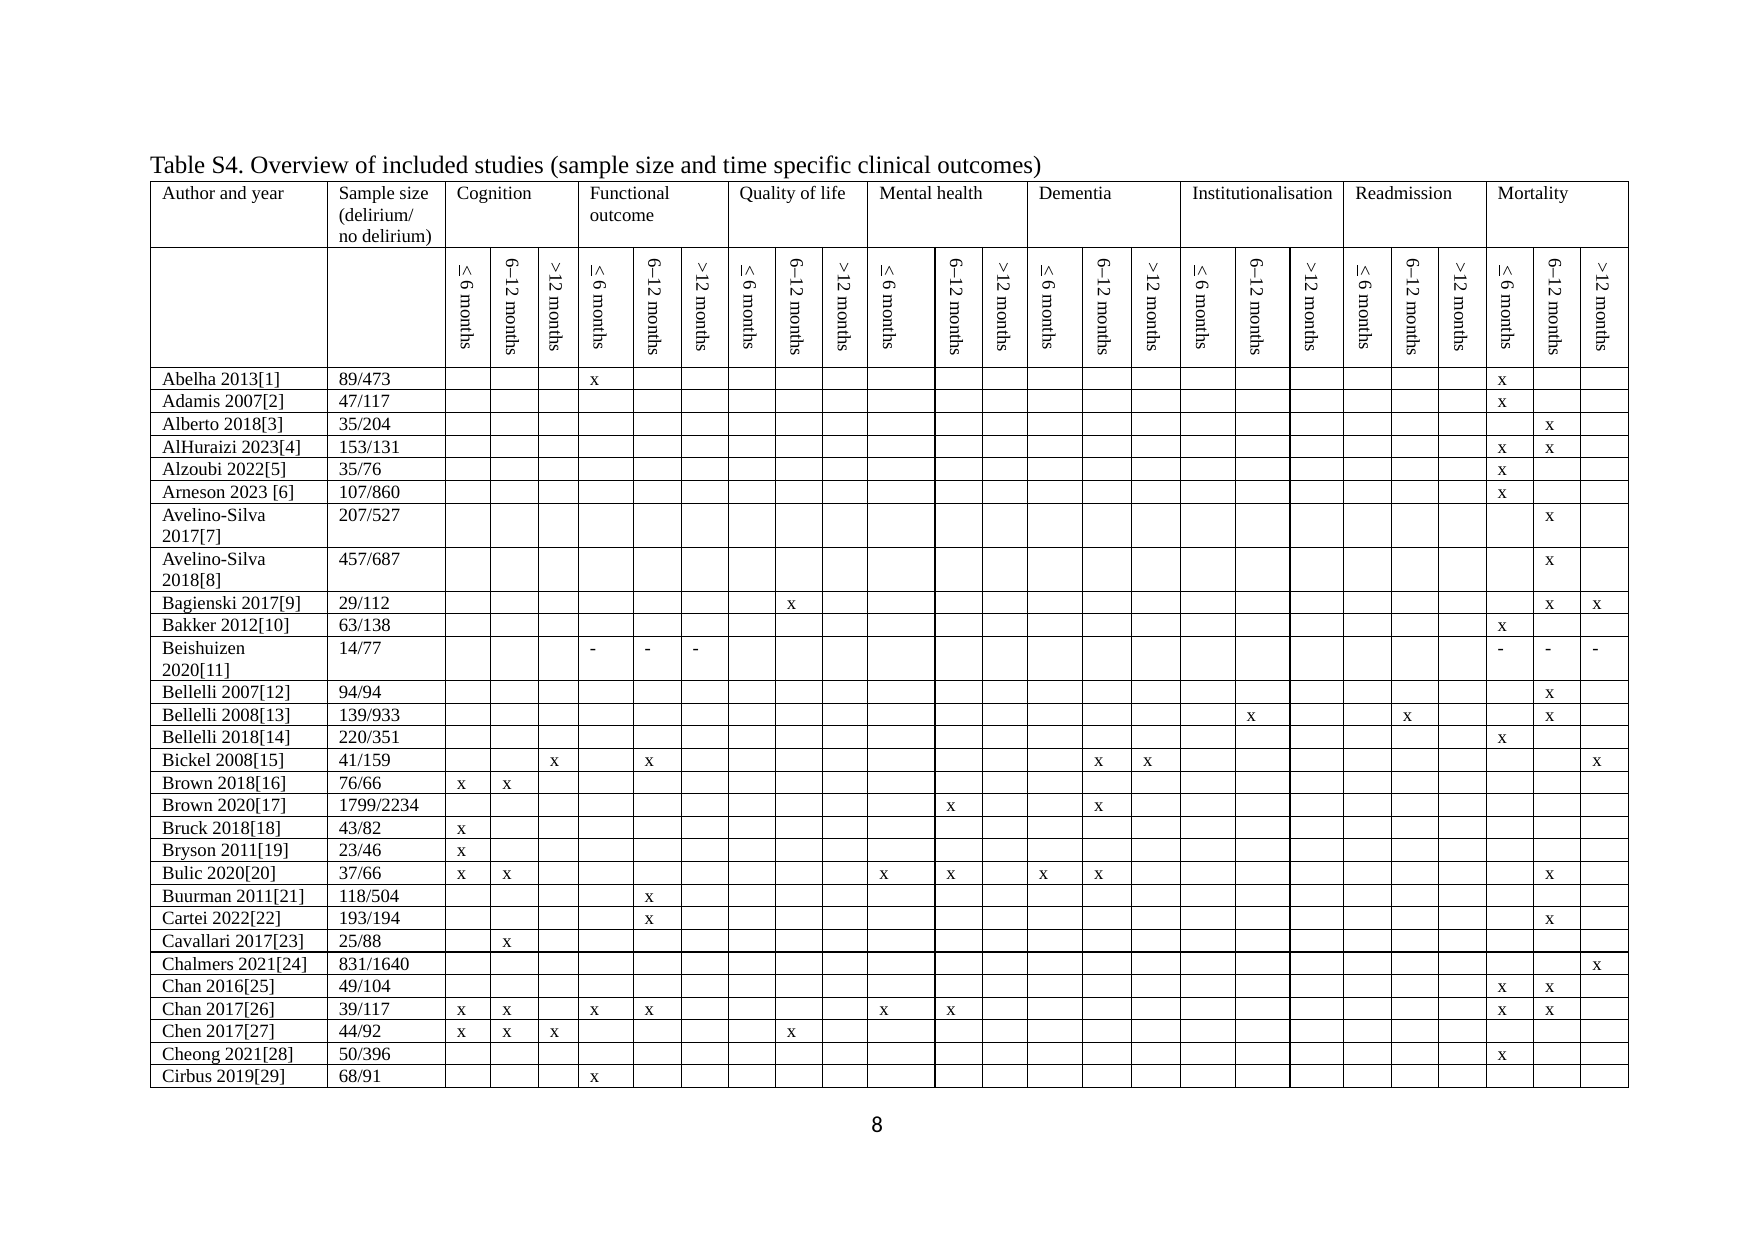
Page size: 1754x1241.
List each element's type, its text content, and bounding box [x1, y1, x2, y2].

table_cell [634, 458, 681, 480]
table_cell [823, 368, 867, 389]
table_cell [868, 726, 934, 748]
table_cell [729, 481, 775, 502]
table_cell [1392, 1065, 1438, 1087]
table_cell x [1083, 794, 1131, 816]
table_cell [1132, 794, 1180, 816]
table_cell [868, 1043, 934, 1064]
table_cell [1439, 548, 1486, 591]
table_cell [634, 368, 681, 389]
table_cell [1439, 504, 1486, 547]
table_cell Cirbus 2019[29] [151, 1065, 327, 1087]
table_cell [868, 794, 934, 816]
table_cell [446, 975, 490, 997]
table_cell [776, 953, 822, 974]
table_cell [634, 839, 681, 861]
table_cell [1291, 1043, 1343, 1064]
table_cell [868, 390, 934, 412]
table_cell [1083, 1020, 1131, 1042]
table_cell [1392, 1020, 1438, 1042]
table_cell [491, 390, 538, 412]
table_cell [151, 248, 327, 367]
table_cell [983, 390, 1027, 412]
table_cell [936, 458, 982, 480]
table_cell [539, 953, 578, 974]
table_cell [682, 772, 728, 793]
table_cell [1028, 817, 1082, 838]
table_cell [579, 772, 633, 793]
table_cell [1083, 504, 1131, 547]
table_cell [1291, 998, 1343, 1019]
table_cell x [1534, 681, 1580, 703]
table_cell [776, 726, 822, 748]
table_cell 94/94 [328, 681, 445, 703]
table_cell [823, 998, 867, 1019]
table_cell [1534, 1043, 1580, 1064]
table_cell [936, 368, 982, 389]
table_cell [579, 681, 633, 703]
table_cell [1132, 614, 1180, 636]
table_cell >12 months [823, 248, 867, 367]
table_cell [579, 839, 633, 861]
table_cell [1344, 413, 1391, 434]
table_cell [579, 794, 633, 816]
table_cell x [936, 998, 982, 1019]
table_cell [1028, 592, 1082, 613]
table_cell x [491, 862, 538, 883]
table_cell [1291, 726, 1343, 748]
table_cell [634, 1020, 681, 1042]
table_cell x [1487, 726, 1533, 748]
table_cell [729, 548, 775, 591]
table_cell [1236, 839, 1289, 861]
table_cell [1534, 1065, 1580, 1087]
table_cell [1581, 704, 1628, 725]
table_cell [491, 975, 538, 997]
table_cell [1028, 726, 1082, 748]
table_cell [776, 681, 822, 703]
table_cell [1534, 885, 1580, 906]
table_cell 6–12 months [776, 248, 822, 367]
table_cell [682, 817, 728, 838]
table_cell [1132, 681, 1180, 703]
table_cell [823, 390, 867, 412]
table_cell [1344, 794, 1391, 816]
table_cell [1439, 975, 1486, 997]
table_cell [868, 548, 934, 591]
table_cell x [1534, 413, 1580, 434]
table_cell [1344, 817, 1391, 838]
table_cell [1487, 592, 1533, 613]
table_cell [539, 817, 578, 838]
table_cell [579, 592, 633, 613]
table_cell Chalmers 2021[24] [151, 953, 327, 974]
table_cell [1392, 504, 1438, 547]
table_cell [682, 681, 728, 703]
table_cell [729, 390, 775, 412]
table_cell [823, 953, 867, 974]
table_cell 6–12 months [1083, 248, 1131, 367]
table_cell [1439, 681, 1486, 703]
table_cell [729, 885, 775, 906]
table_cell [868, 436, 934, 457]
table_cell [1181, 749, 1235, 771]
table_cell [1291, 390, 1343, 412]
table_cell [1028, 772, 1082, 793]
table_cell [1534, 839, 1580, 861]
table_cell [1132, 907, 1180, 929]
table_cell [983, 817, 1027, 838]
table_cell x [539, 749, 578, 771]
table_cell [1534, 749, 1580, 771]
table_cell [1392, 413, 1438, 434]
table_cell [1344, 614, 1391, 636]
table_cell [1083, 817, 1131, 838]
table_cell [579, 907, 633, 929]
table_cell [491, 794, 538, 816]
table_cell [1439, 436, 1486, 457]
table_cell [1028, 1043, 1082, 1064]
table_cell < 6 months [446, 248, 490, 367]
table_cell [539, 481, 578, 502]
table_cell [983, 481, 1027, 502]
table_cell [682, 368, 728, 389]
table_cell [1236, 436, 1289, 457]
table_cell [1291, 1065, 1343, 1087]
table_cell [1083, 975, 1131, 997]
table_cell [1344, 885, 1391, 906]
table_cell [1083, 839, 1131, 861]
table_cell [491, 458, 538, 480]
table_cell [1236, 368, 1289, 389]
table_cell [936, 481, 982, 502]
table_cell [539, 907, 578, 929]
table_cell [1487, 930, 1533, 951]
table_cell [539, 930, 578, 951]
table_cell Chan 2016[25] [151, 975, 327, 997]
table_cell 35/204 [328, 413, 445, 434]
table_cell [1083, 458, 1131, 480]
table_cell [823, 592, 867, 613]
table_cell 23/46 [328, 839, 445, 861]
table_cell [868, 907, 934, 929]
table_cell Bulic 2020[20] [151, 862, 327, 883]
table_cell [776, 458, 822, 480]
table_cell [776, 504, 822, 547]
table_cell [729, 592, 775, 613]
table_cell [1392, 592, 1438, 613]
table_cell [446, 953, 490, 974]
table_cell [1236, 481, 1289, 502]
table_cell [1181, 458, 1235, 480]
table_cell [1581, 839, 1628, 861]
table_cell Bakker 2012[10] [151, 614, 327, 636]
table_cell [446, 704, 490, 725]
table_cell [1028, 975, 1082, 997]
table_cell [1181, 953, 1235, 974]
table_cell [682, 436, 728, 457]
table_cell [1439, 413, 1486, 434]
table_cell x [491, 772, 538, 793]
table_cell x [776, 592, 822, 613]
table_cell [1487, 772, 1533, 793]
table_cell [1439, 637, 1486, 680]
table_cell [868, 681, 934, 703]
table_cell 50/396 [328, 1043, 445, 1064]
table_cell Avelino-Silva 2017[7] [151, 504, 327, 547]
table_cell [1291, 614, 1343, 636]
table_cell [1392, 998, 1438, 1019]
table_cell [729, 998, 775, 1019]
table_cell [1581, 1020, 1628, 1042]
table_cell [1236, 862, 1289, 883]
table_cell [491, 704, 538, 725]
table_cell [1083, 907, 1131, 929]
table_cell x [868, 862, 934, 883]
table_cell [1439, 704, 1486, 725]
table_cell [539, 681, 578, 703]
table_cell [579, 817, 633, 838]
table_cell [1132, 637, 1180, 680]
table_cell [729, 772, 775, 793]
table_cell [491, 413, 538, 434]
table_cell [1439, 930, 1486, 951]
table_cell [983, 368, 1027, 389]
table_cell Alberto 2018[3] [151, 413, 327, 434]
table_cell 153/131 [328, 436, 445, 457]
table_cell [1028, 1065, 1082, 1087]
table_cell [579, 548, 633, 591]
table_cell 831/1640 [328, 953, 445, 974]
table_cell [1392, 390, 1438, 412]
table_cell [634, 413, 681, 434]
table_cell [1028, 368, 1082, 389]
table_cell [868, 975, 934, 997]
table_cell [1439, 794, 1486, 816]
table_cell [539, 794, 578, 816]
table_cell [1083, 592, 1131, 613]
table_cell Alzoubi 2022[5] [151, 458, 327, 480]
table_cell [682, 726, 728, 748]
table_cell [729, 704, 775, 725]
table_cell 39/117 [328, 998, 445, 1019]
table_cell [539, 458, 578, 480]
table_cell Bruck 2018[18] [151, 817, 327, 838]
table_cell 220/351 [328, 726, 445, 748]
table_cell [1344, 1043, 1391, 1064]
table_cell [823, 907, 867, 929]
table_cell [983, 998, 1027, 1019]
table_cell [936, 885, 982, 906]
table_cell [1487, 862, 1533, 883]
table_cell [1344, 368, 1391, 389]
table_cell [1291, 413, 1343, 434]
table_cell [936, 726, 982, 748]
table_cell [682, 504, 728, 547]
table_cell [446, 413, 490, 434]
table_cell Chen 2017[27] [151, 1020, 327, 1042]
table_cell [1291, 458, 1343, 480]
table_cell x [491, 998, 538, 1019]
table_cell [1291, 1020, 1343, 1042]
table_cell [1028, 749, 1082, 771]
table_cell [446, 436, 490, 457]
table_cell [1291, 504, 1343, 547]
table_cell [823, 930, 867, 951]
table_cell [776, 862, 822, 883]
table_cell [868, 637, 934, 680]
table_cell [1487, 817, 1533, 838]
table_cell [936, 413, 982, 434]
table_cell [1181, 885, 1235, 906]
table_cell 118/504 [328, 885, 445, 906]
table_cell x [446, 817, 490, 838]
table_cell x [1083, 862, 1131, 883]
table_cell [1181, 998, 1235, 1019]
table_cell [868, 368, 934, 389]
table_cell [936, 548, 982, 591]
table_cell [539, 592, 578, 613]
table_cell [983, 1043, 1027, 1064]
table_cell [1534, 1020, 1580, 1042]
table_cell [446, 592, 490, 613]
table_cell [1439, 817, 1486, 838]
table_cell [1236, 458, 1289, 480]
table_cell [1392, 953, 1438, 974]
table_cell [823, 458, 867, 480]
table_cell [682, 862, 728, 883]
table_cell [1581, 794, 1628, 816]
table_cell [1181, 368, 1235, 389]
table_cell [1028, 413, 1082, 434]
table_cell [776, 794, 822, 816]
table_cell [729, 817, 775, 838]
table_cell [1487, 794, 1533, 816]
table_cell 6–12 months [1392, 248, 1438, 367]
table_cell [1439, 772, 1486, 793]
table_cell [1132, 1020, 1180, 1042]
table_cell [1181, 726, 1235, 748]
table_cell >12 months [539, 248, 578, 367]
table_cell [491, 907, 538, 929]
table_cell [1236, 726, 1289, 748]
table_cell [1392, 726, 1438, 748]
table_cell [1344, 592, 1391, 613]
table_cell [446, 930, 490, 951]
table_cell [1392, 772, 1438, 793]
table_cell [1236, 1065, 1289, 1087]
table_cell x [1487, 436, 1533, 457]
table_cell [823, 862, 867, 883]
table_cell [1344, 749, 1391, 771]
table_header Cognition [446, 182, 578, 247]
table_cell [539, 885, 578, 906]
table_cell [1083, 436, 1131, 457]
table_cell [1439, 726, 1486, 748]
table_cell [1291, 930, 1343, 951]
table_cell [1487, 953, 1533, 974]
table_cell [823, 481, 867, 502]
table_cell [823, 637, 867, 680]
table_cell [1439, 1043, 1486, 1064]
table_cell [936, 614, 982, 636]
table_cell [446, 481, 490, 502]
table_cell [1181, 930, 1235, 951]
table_cell Beishuizen 2020[11] [151, 637, 327, 680]
table_cell 63/138 [328, 614, 445, 636]
table_cell 193/194 [328, 907, 445, 929]
table_cell [1581, 504, 1628, 547]
table_cell Cartei 2022[22] [151, 907, 327, 929]
table_cell [1236, 975, 1289, 997]
table_cell [1344, 862, 1391, 883]
table_cell [579, 481, 633, 502]
table_cell [682, 930, 728, 951]
table_cell [1439, 907, 1486, 929]
table_cell [1028, 637, 1082, 680]
table_cell [1581, 885, 1628, 906]
table_cell [1534, 726, 1580, 748]
table_cell [1181, 794, 1235, 816]
table_cell [823, 1043, 867, 1064]
table_cell [776, 975, 822, 997]
table_cell 41/159 [328, 749, 445, 771]
table_cell [491, 548, 538, 591]
table_cell [634, 681, 681, 703]
table_cell [1028, 794, 1082, 816]
table_cell [1487, 885, 1533, 906]
table_cell [1028, 839, 1082, 861]
table_cell [983, 436, 1027, 457]
table_cell [868, 953, 934, 974]
table_cell [1344, 548, 1391, 591]
table_cell [1181, 839, 1235, 861]
table_header Mortality [1487, 182, 1628, 247]
table_cell [936, 749, 982, 771]
table_cell [491, 368, 538, 389]
table_cell [983, 681, 1027, 703]
table_cell x [446, 862, 490, 883]
table_cell [579, 885, 633, 906]
table_cell [823, 504, 867, 547]
table_cell [1344, 458, 1391, 480]
table_cell [1083, 390, 1131, 412]
table_cell [1236, 637, 1289, 680]
table_cell [1581, 998, 1628, 1019]
table_cell [868, 749, 934, 771]
table_cell [729, 930, 775, 951]
table_cell [1132, 436, 1180, 457]
table_cell [1534, 458, 1580, 480]
table_cell [936, 592, 982, 613]
table_cell [1534, 390, 1580, 412]
table_header Sample size (delirium/ no delirium) [328, 182, 445, 247]
table_cell [1132, 975, 1180, 997]
table_cell [1439, 998, 1486, 1019]
table_cell [1344, 1065, 1391, 1087]
table_cell [634, 1043, 681, 1064]
table_cell [868, 614, 934, 636]
table_cell - [682, 637, 728, 680]
table_cell [983, 862, 1027, 883]
table_cell x [1534, 548, 1580, 591]
table_cell x [634, 998, 681, 1019]
table_cell [1392, 458, 1438, 480]
table_cell [682, 907, 728, 929]
table_cell 6–12 months [1236, 248, 1289, 367]
table_cell [1132, 930, 1180, 951]
table_cell [491, 1065, 538, 1087]
table_cell [682, 794, 728, 816]
table_cell [446, 548, 490, 591]
table_cell [682, 592, 728, 613]
table_cell [1344, 390, 1391, 412]
table_cell [1291, 637, 1343, 680]
table_cell [446, 907, 490, 929]
table_cell [579, 862, 633, 883]
table_cell [729, 839, 775, 861]
table_cell [634, 1065, 681, 1087]
table_cell [682, 614, 728, 636]
table_cell [634, 481, 681, 502]
table_cell [1236, 885, 1289, 906]
table_cell [1181, 548, 1235, 591]
table_cell [1291, 794, 1343, 816]
table_cell Cheong 2021[28] [151, 1043, 327, 1064]
table_cell [983, 614, 1027, 636]
table_cell >12 months [1132, 248, 1180, 367]
table_cell x [1083, 749, 1131, 771]
table_cell [1487, 681, 1533, 703]
table_cell [1344, 930, 1391, 951]
table_cell [539, 436, 578, 457]
table_cell [1392, 1043, 1438, 1064]
table_cell [1028, 885, 1082, 906]
table_cell [776, 368, 822, 389]
table_cell [1392, 839, 1438, 861]
table_cell < 6 months [1344, 248, 1391, 367]
table_cell x [1132, 749, 1180, 771]
table_cell [776, 436, 822, 457]
table_cell x [1534, 436, 1580, 457]
table_cell [936, 1065, 982, 1087]
table_cell [868, 413, 934, 434]
table_cell [682, 839, 728, 861]
table_cell [634, 504, 681, 547]
table_cell >12 months [682, 248, 728, 367]
table_cell [1291, 817, 1343, 838]
table_cell [1392, 862, 1438, 883]
table_cell x [1487, 458, 1533, 480]
table_cell x [579, 368, 633, 389]
table_header Mental health [868, 182, 1027, 247]
table_cell 76/66 [328, 772, 445, 793]
table_cell [1181, 975, 1235, 997]
table_cell [823, 413, 867, 434]
table_cell [1236, 817, 1289, 838]
table_cell 44/92 [328, 1020, 445, 1042]
table_cell [776, 413, 822, 434]
table_cell [983, 592, 1027, 613]
table_cell [1534, 930, 1580, 951]
table_cell [1534, 817, 1580, 838]
table_cell [823, 726, 867, 748]
table_cell 25/88 [328, 930, 445, 951]
table_cell Bickel 2008[15] [151, 749, 327, 771]
table_cell 1799/2234 [328, 794, 445, 816]
table_cell [1291, 862, 1343, 883]
table_cell [1132, 726, 1180, 748]
table_cell [1344, 704, 1391, 725]
table_cell [1132, 1043, 1180, 1064]
table_cell [1291, 772, 1343, 793]
table_cell [1028, 436, 1082, 457]
table_cell [491, 749, 538, 771]
table_cell Adamis 2007[2] [151, 390, 327, 412]
table_header Quality of life [729, 182, 867, 247]
table_cell [1028, 614, 1082, 636]
table_cell [1236, 413, 1289, 434]
table_cell [983, 637, 1027, 680]
table_cell [446, 390, 490, 412]
table_cell [1132, 413, 1180, 434]
table_cell [1028, 998, 1082, 1019]
table_cell < 6 months [1487, 248, 1533, 367]
table_cell [1083, 885, 1131, 906]
table_cell [1236, 772, 1289, 793]
table_cell - [1581, 637, 1628, 680]
table_cell [1291, 749, 1343, 771]
table_cell x [1487, 614, 1533, 636]
table_cell [823, 975, 867, 997]
table_cell [983, 772, 1027, 793]
table_cell [1181, 704, 1235, 725]
table_cell >12 months [1439, 248, 1486, 367]
table_cell [1581, 436, 1628, 457]
table_cell [776, 885, 822, 906]
table_cell [1083, 637, 1131, 680]
table_cell [776, 548, 822, 591]
table_cell [1236, 681, 1289, 703]
table_cell [579, 436, 633, 457]
table_cell [868, 1065, 934, 1087]
table_cell [1132, 368, 1180, 389]
table_cell [1392, 907, 1438, 929]
table_cell [983, 726, 1027, 748]
table_cell [983, 548, 1027, 591]
table_cell [1344, 975, 1391, 997]
table_cell [539, 998, 578, 1019]
table_cell [1028, 548, 1082, 591]
table_cell [539, 413, 578, 434]
table_cell [776, 930, 822, 951]
table_cell 207/527 [328, 504, 445, 547]
table_cell [1439, 749, 1486, 771]
table_cell [1291, 953, 1343, 974]
table_cell [983, 794, 1027, 816]
table_cell [1392, 637, 1438, 680]
table_cell [539, 390, 578, 412]
table_cell 107/860 [328, 481, 445, 502]
table_cell x [579, 1065, 633, 1087]
table_cell [682, 1043, 728, 1064]
table_cell [868, 817, 934, 838]
table_cell [1236, 1043, 1289, 1064]
table_cell [682, 704, 728, 725]
table_cell [446, 749, 490, 771]
table_cell [1181, 637, 1235, 680]
table_cell [729, 907, 775, 929]
table_cell [776, 907, 822, 929]
table_cell x [936, 862, 982, 883]
table_cell [682, 998, 728, 1019]
table_cell [579, 930, 633, 951]
table_cell [682, 975, 728, 997]
subtitle Table S4. Overview of included studies (sample size and time specific clinical outcomes) [150, 150, 1604, 179]
table_cell [634, 726, 681, 748]
table_cell [328, 248, 445, 367]
table_cell [1392, 930, 1438, 951]
table_cell [539, 704, 578, 725]
table_cell [1083, 726, 1131, 748]
table_cell [1581, 726, 1628, 748]
table_header Institutionalisation [1181, 182, 1343, 247]
table_cell [729, 726, 775, 748]
table_cell 68/91 [328, 1065, 445, 1087]
table_cell [682, 390, 728, 412]
table_cell [539, 637, 578, 680]
table_cell [1344, 839, 1391, 861]
table_cell [634, 592, 681, 613]
table_cell [1392, 749, 1438, 771]
table_cell [1236, 504, 1289, 547]
table_cell [491, 681, 538, 703]
table_cell [1534, 953, 1580, 974]
table_cell [682, 413, 728, 434]
table_cell [1181, 413, 1235, 434]
table_cell AlHuraizi 2023[4] [151, 436, 327, 457]
table_cell [446, 637, 490, 680]
table_cell [1291, 704, 1343, 725]
table_cell [729, 862, 775, 883]
table_cell x [446, 772, 490, 793]
table_cell [823, 794, 867, 816]
table_cell [1028, 1020, 1082, 1042]
table_cell [1083, 481, 1131, 502]
table_cell [1581, 772, 1628, 793]
table_cell [539, 862, 578, 883]
table_cell [936, 817, 982, 838]
table_cell [1028, 504, 1082, 547]
table_cell [868, 481, 934, 502]
table_cell [682, 548, 728, 591]
table_cell [491, 817, 538, 838]
table_cell x [1487, 998, 1533, 1019]
table_cell [1028, 481, 1082, 502]
table_cell 6–12 months [1534, 248, 1580, 367]
table_cell [936, 907, 982, 929]
table_cell [579, 413, 633, 434]
table_cell [539, 975, 578, 997]
table_cell 89/473 [328, 368, 445, 389]
table_cell x [1534, 998, 1580, 1019]
table_cell [1581, 614, 1628, 636]
table_header Dementia [1028, 182, 1180, 247]
table_cell [1181, 1020, 1235, 1042]
table_cell 35/76 [328, 458, 445, 480]
table_cell [729, 975, 775, 997]
table_cell [983, 749, 1027, 771]
table_cell [1291, 436, 1343, 457]
table_cell [729, 953, 775, 974]
table_cell [1581, 458, 1628, 480]
table_cell [1236, 930, 1289, 951]
table_cell [682, 458, 728, 480]
table_cell >12 months [1581, 248, 1628, 367]
table_cell [1344, 998, 1391, 1019]
table_cell [936, 390, 982, 412]
table_cell x [1581, 749, 1628, 771]
table_cell [1181, 592, 1235, 613]
table_cell [983, 1020, 1027, 1042]
table_cell [1236, 749, 1289, 771]
table_cell [1181, 1043, 1235, 1064]
table_cell [729, 504, 775, 547]
table_cell [823, 772, 867, 793]
table_cell [936, 975, 982, 997]
table_cell [729, 1043, 775, 1064]
table_cell [491, 885, 538, 906]
table_header Author and year [151, 182, 327, 247]
table_cell [446, 504, 490, 547]
table_cell < 6 months [579, 248, 633, 367]
table_cell [634, 817, 681, 838]
table_cell - [1487, 637, 1533, 680]
table_cell [1344, 907, 1391, 929]
table_cell [1132, 481, 1180, 502]
table_cell [983, 953, 1027, 974]
table_cell [579, 749, 633, 771]
table_cell x [491, 930, 538, 951]
table_cell [1439, 1065, 1486, 1087]
table_cell [729, 458, 775, 480]
table_cell [1181, 862, 1235, 883]
table_cell [491, 481, 538, 502]
table_cell [1181, 817, 1235, 838]
table_cell Chan 2017[26] [151, 998, 327, 1019]
table_cell Buurman 2011[21] [151, 885, 327, 906]
table_cell [491, 839, 538, 861]
table_cell [1181, 504, 1235, 547]
table_cell [1132, 504, 1180, 547]
table_cell [823, 548, 867, 591]
table_cell [776, 839, 822, 861]
table_cell [1181, 436, 1235, 457]
table_cell [1083, 413, 1131, 434]
table_cell [1581, 907, 1628, 929]
table_cell [1392, 885, 1438, 906]
table_cell [936, 1020, 982, 1042]
table_cell [1439, 839, 1486, 861]
table_cell [1181, 907, 1235, 929]
table_cell [1344, 681, 1391, 703]
table_cell [776, 481, 822, 502]
table_cell [729, 1020, 775, 1042]
table_cell Bellelli 2008[13] [151, 704, 327, 725]
table_cell [868, 504, 934, 547]
table_cell 6–12 months [491, 248, 538, 367]
table_cell x [446, 1020, 490, 1042]
table_cell [823, 885, 867, 906]
table_cell [446, 885, 490, 906]
table_cell [776, 998, 822, 1019]
table_cell [579, 1020, 633, 1042]
table_cell [682, 1020, 728, 1042]
table_cell x [1581, 953, 1628, 974]
table_cell [1083, 772, 1131, 793]
table_cell x [1581, 592, 1628, 613]
table_cell [1028, 704, 1082, 725]
table_cell [1534, 481, 1580, 502]
table_cell [1344, 436, 1391, 457]
table_cell [1236, 907, 1289, 929]
table_cell [682, 749, 728, 771]
table_cell [634, 953, 681, 974]
table_cell x [634, 907, 681, 929]
table_cell [1236, 1020, 1289, 1042]
table_cell - [1534, 637, 1580, 680]
table_cell x [446, 839, 490, 861]
table_cell [936, 839, 982, 861]
table_cell [936, 772, 982, 793]
table_cell [1236, 794, 1289, 816]
table_cell [1132, 998, 1180, 1019]
table_cell [1132, 953, 1180, 974]
table_cell [446, 368, 490, 389]
table_cell [1181, 390, 1235, 412]
table_cell [983, 704, 1027, 725]
table_cell [1392, 975, 1438, 997]
table_cell x [1392, 704, 1438, 725]
table_cell [729, 637, 775, 680]
table_cell [1392, 614, 1438, 636]
table_cell [1181, 1065, 1235, 1087]
table_cell [868, 704, 934, 725]
table_cell [729, 794, 775, 816]
table_cell x [634, 885, 681, 906]
table_cell [729, 1065, 775, 1087]
table_cell [682, 885, 728, 906]
table_cell [491, 592, 538, 613]
table_cell Bryson 2011[19] [151, 839, 327, 861]
table_cell [1083, 953, 1131, 974]
table_cell [868, 885, 934, 906]
table_cell [491, 637, 538, 680]
table_cell [682, 1065, 728, 1087]
table_cell [579, 390, 633, 412]
table_cell [539, 839, 578, 861]
table_cell x [1487, 1043, 1533, 1064]
table_cell [539, 726, 578, 748]
table_cell x [1028, 862, 1082, 883]
table_cell [936, 953, 982, 974]
table_cell Cavallari 2017[23] [151, 930, 327, 951]
table_cell [729, 614, 775, 636]
table_cell [1487, 1020, 1533, 1042]
table_cell [1291, 481, 1343, 502]
table_cell [1291, 368, 1343, 389]
table_cell [936, 504, 982, 547]
table_cell [634, 794, 681, 816]
table_cell [539, 1043, 578, 1064]
table_cell [1581, 413, 1628, 434]
table_cell [1487, 1065, 1533, 1087]
table_cell - [579, 637, 633, 680]
table_cell [776, 637, 822, 680]
table_cell [776, 1065, 822, 1087]
table_cell >12 months [1291, 248, 1343, 367]
table_cell [634, 975, 681, 997]
table_cell < 6 months [1028, 248, 1082, 367]
table_cell [539, 504, 578, 547]
table_cell [1534, 368, 1580, 389]
table_cell x [1487, 368, 1533, 389]
table_cell [1181, 681, 1235, 703]
table_cell [1028, 907, 1082, 929]
table_cell [776, 704, 822, 725]
table_header Functional outcome [579, 182, 728, 247]
table_cell [1083, 998, 1131, 1019]
table_cell [634, 548, 681, 591]
table_cell [446, 794, 490, 816]
table_cell x [1236, 704, 1289, 725]
table_cell [1534, 614, 1580, 636]
table_cell [1132, 862, 1180, 883]
table_cell [823, 614, 867, 636]
table_cell [729, 368, 775, 389]
table_cell [1392, 681, 1438, 703]
table_cell [1132, 458, 1180, 480]
table_cell Bellelli 2007[12] [151, 681, 327, 703]
table_cell [868, 930, 934, 951]
table_cell [1181, 772, 1235, 793]
table_cell [491, 436, 538, 457]
table_cell [1291, 907, 1343, 929]
table_cell [1028, 953, 1082, 974]
table_cell [983, 930, 1027, 951]
table_cell [868, 1020, 934, 1042]
table_cell [1344, 726, 1391, 748]
table_cell [1083, 681, 1131, 703]
table_cell x [1487, 975, 1533, 997]
table_cell [1028, 458, 1082, 480]
table_cell [1581, 975, 1628, 997]
table_cell x [491, 1020, 538, 1042]
table_cell [983, 1065, 1027, 1087]
table_cell [868, 592, 934, 613]
table_cell [579, 953, 633, 974]
table_cell x [1534, 704, 1580, 725]
table_cell [823, 436, 867, 457]
table_cell [1132, 704, 1180, 725]
table_cell 47/117 [328, 390, 445, 412]
table_cell [776, 1043, 822, 1064]
table_cell [446, 458, 490, 480]
table_cell [868, 839, 934, 861]
table_cell [491, 504, 538, 547]
table_cell [1083, 368, 1131, 389]
table_cell [1132, 548, 1180, 591]
table_cell [1083, 614, 1131, 636]
table_cell [823, 839, 867, 861]
table_cell [1236, 390, 1289, 412]
table_cell [539, 368, 578, 389]
table_cell < 6 months [729, 248, 775, 367]
table_cell < 6 months [868, 248, 934, 367]
table_cell Abelha 2013[1] [151, 368, 327, 389]
table_cell [1083, 548, 1131, 591]
table_cell [1083, 704, 1131, 725]
table_cell Brown 2018[16] [151, 772, 327, 793]
table_cell x [936, 794, 982, 816]
table_cell [823, 681, 867, 703]
table_cell [936, 1043, 982, 1064]
table_cell x [1487, 390, 1533, 412]
table_cell [1439, 458, 1486, 480]
table_cell [1487, 704, 1533, 725]
table_cell x [1534, 975, 1580, 997]
table_cell [539, 548, 578, 591]
table_cell [1581, 548, 1628, 591]
table_cell [1487, 548, 1533, 591]
table_cell [983, 413, 1027, 434]
table_cell [1581, 817, 1628, 838]
table_cell [446, 726, 490, 748]
table_cell [579, 614, 633, 636]
table_cell [634, 390, 681, 412]
table_cell [1392, 481, 1438, 502]
table_cell [634, 930, 681, 951]
table_cell [1132, 885, 1180, 906]
table_cell [936, 436, 982, 457]
table_cell [1291, 592, 1343, 613]
table_cell 6–12 months [936, 248, 982, 367]
table_cell [936, 637, 982, 680]
table_cell [446, 614, 490, 636]
table_cell [1581, 481, 1628, 502]
table_cell [776, 614, 822, 636]
table_cell 37/66 [328, 862, 445, 883]
table_cell [634, 614, 681, 636]
table_cell x [1534, 504, 1580, 547]
table_cell [634, 704, 681, 725]
table_cell [1291, 975, 1343, 997]
table_cell [1236, 548, 1289, 591]
table_cell [823, 1020, 867, 1042]
table_cell [1132, 1065, 1180, 1087]
table_cell [983, 458, 1027, 480]
table_cell [1439, 614, 1486, 636]
table_cell x [776, 1020, 822, 1042]
table_cell [1581, 1065, 1628, 1087]
table_cell [1392, 548, 1438, 591]
table_cell [1132, 772, 1180, 793]
table_cell [983, 907, 1027, 929]
table_cell x [539, 1020, 578, 1042]
table_cell [729, 681, 775, 703]
table_cell [1392, 368, 1438, 389]
table_cell [491, 953, 538, 974]
table_cell [579, 1043, 633, 1064]
table_cell [983, 885, 1027, 906]
table_cell [729, 436, 775, 457]
table_cell [1581, 862, 1628, 883]
table_cell >12 months [983, 248, 1027, 367]
table_cell [1083, 1043, 1131, 1064]
table_cell [1439, 390, 1486, 412]
table_cell [491, 1043, 538, 1064]
table_cell 29/112 [328, 592, 445, 613]
table_cell [634, 862, 681, 883]
table_cell [776, 390, 822, 412]
table_cell [1132, 390, 1180, 412]
table_cell [823, 817, 867, 838]
table_cell x [1534, 907, 1580, 929]
table_cell [1487, 504, 1533, 547]
table_cell x [579, 998, 633, 1019]
table_cell [1028, 930, 1082, 951]
table_cell [1392, 436, 1438, 457]
table_cell [1581, 390, 1628, 412]
table_cell [1487, 839, 1533, 861]
table_cell 43/82 [328, 817, 445, 838]
table_cell 14/77 [328, 637, 445, 680]
table_cell Bagienski 2017[9] [151, 592, 327, 613]
table_cell [1392, 817, 1438, 838]
table_cell [1236, 998, 1289, 1019]
table_cell 49/104 [328, 975, 445, 997]
table_cell [1534, 772, 1580, 793]
table_cell [446, 681, 490, 703]
table_cell [446, 1065, 490, 1087]
table_cell Arneson 2023 [6] [151, 481, 327, 502]
table_cell [1236, 953, 1289, 974]
table_cell [868, 458, 934, 480]
table_cell [1236, 614, 1289, 636]
table_cell [1439, 481, 1486, 502]
table_cell [539, 772, 578, 793]
table_cell [579, 704, 633, 725]
table_cell [579, 504, 633, 547]
table_cell [1132, 592, 1180, 613]
table_cell [1291, 839, 1343, 861]
table_cell [1291, 681, 1343, 703]
table_cell [729, 749, 775, 771]
table_cell [1439, 953, 1486, 974]
table_cell - [634, 637, 681, 680]
table_cell [579, 975, 633, 997]
table_cell [1344, 953, 1391, 974]
table_cell x [446, 998, 490, 1019]
table_cell [579, 726, 633, 748]
table_cell [729, 413, 775, 434]
table_cell 457/687 [328, 548, 445, 591]
table_cell [823, 704, 867, 725]
table_cell [1344, 637, 1391, 680]
table_cell x [1534, 592, 1580, 613]
table_cell [776, 772, 822, 793]
table_cell [868, 772, 934, 793]
table_cell Brown 2020[17] [151, 794, 327, 816]
table_cell [1344, 772, 1391, 793]
table_cell [776, 817, 822, 838]
table_cell [936, 704, 982, 725]
table_cell 6–12 months [634, 248, 681, 367]
table_cell [936, 930, 982, 951]
table_cell [776, 749, 822, 771]
table_cell [983, 839, 1027, 861]
table_cell [1344, 504, 1391, 547]
table_cell [823, 749, 867, 771]
table_header Readmission [1344, 182, 1486, 247]
table_cell [1181, 614, 1235, 636]
table_cell [579, 458, 633, 480]
table_cell [539, 1065, 578, 1087]
table_cell [491, 614, 538, 636]
table_cell x [634, 749, 681, 771]
table_cell [1487, 907, 1533, 929]
table_cell [1439, 885, 1486, 906]
table_cell 139/933 [328, 704, 445, 725]
table_cell [1581, 368, 1628, 389]
table_cell [1581, 681, 1628, 703]
table_cell [1181, 481, 1235, 502]
table_cell [1028, 681, 1082, 703]
table_cell [1392, 794, 1438, 816]
table_cell [1534, 794, 1580, 816]
table_cell x [1534, 862, 1580, 883]
table_cell [1581, 930, 1628, 951]
table_cell [1581, 1043, 1628, 1064]
table_cell [1083, 930, 1131, 951]
table_cell [682, 481, 728, 502]
table_cell [1028, 390, 1082, 412]
table_cell [446, 1043, 490, 1064]
table_cell [539, 614, 578, 636]
table_cell [1487, 749, 1533, 771]
table_cell [936, 681, 982, 703]
table_cell x [1487, 481, 1533, 502]
table_cell [1439, 592, 1486, 613]
table_cell [1083, 1065, 1131, 1087]
table_cell [1132, 839, 1180, 861]
table_cell [682, 953, 728, 974]
table_cell [1132, 817, 1180, 838]
table_cell [1344, 481, 1391, 502]
table_cell [983, 975, 1027, 997]
table_cell [823, 1065, 867, 1087]
table_cell [1344, 1020, 1391, 1042]
table_cell < 6 months [1181, 248, 1235, 367]
table_cell x [868, 998, 934, 1019]
table_cell [634, 436, 681, 457]
table_cell Avelino-Silva 2018[8] [151, 548, 327, 591]
table_cell [983, 504, 1027, 547]
table_cell [1291, 885, 1343, 906]
table_cell [1291, 548, 1343, 591]
table_cell [1439, 1020, 1486, 1042]
table_cell [1439, 368, 1486, 389]
table_cell [491, 726, 538, 748]
table_cell [634, 772, 681, 793]
table_cell Bellelli 2018[14] [151, 726, 327, 748]
table_cell [1439, 862, 1486, 883]
table_cell [1487, 413, 1533, 434]
table_cell [1236, 592, 1289, 613]
